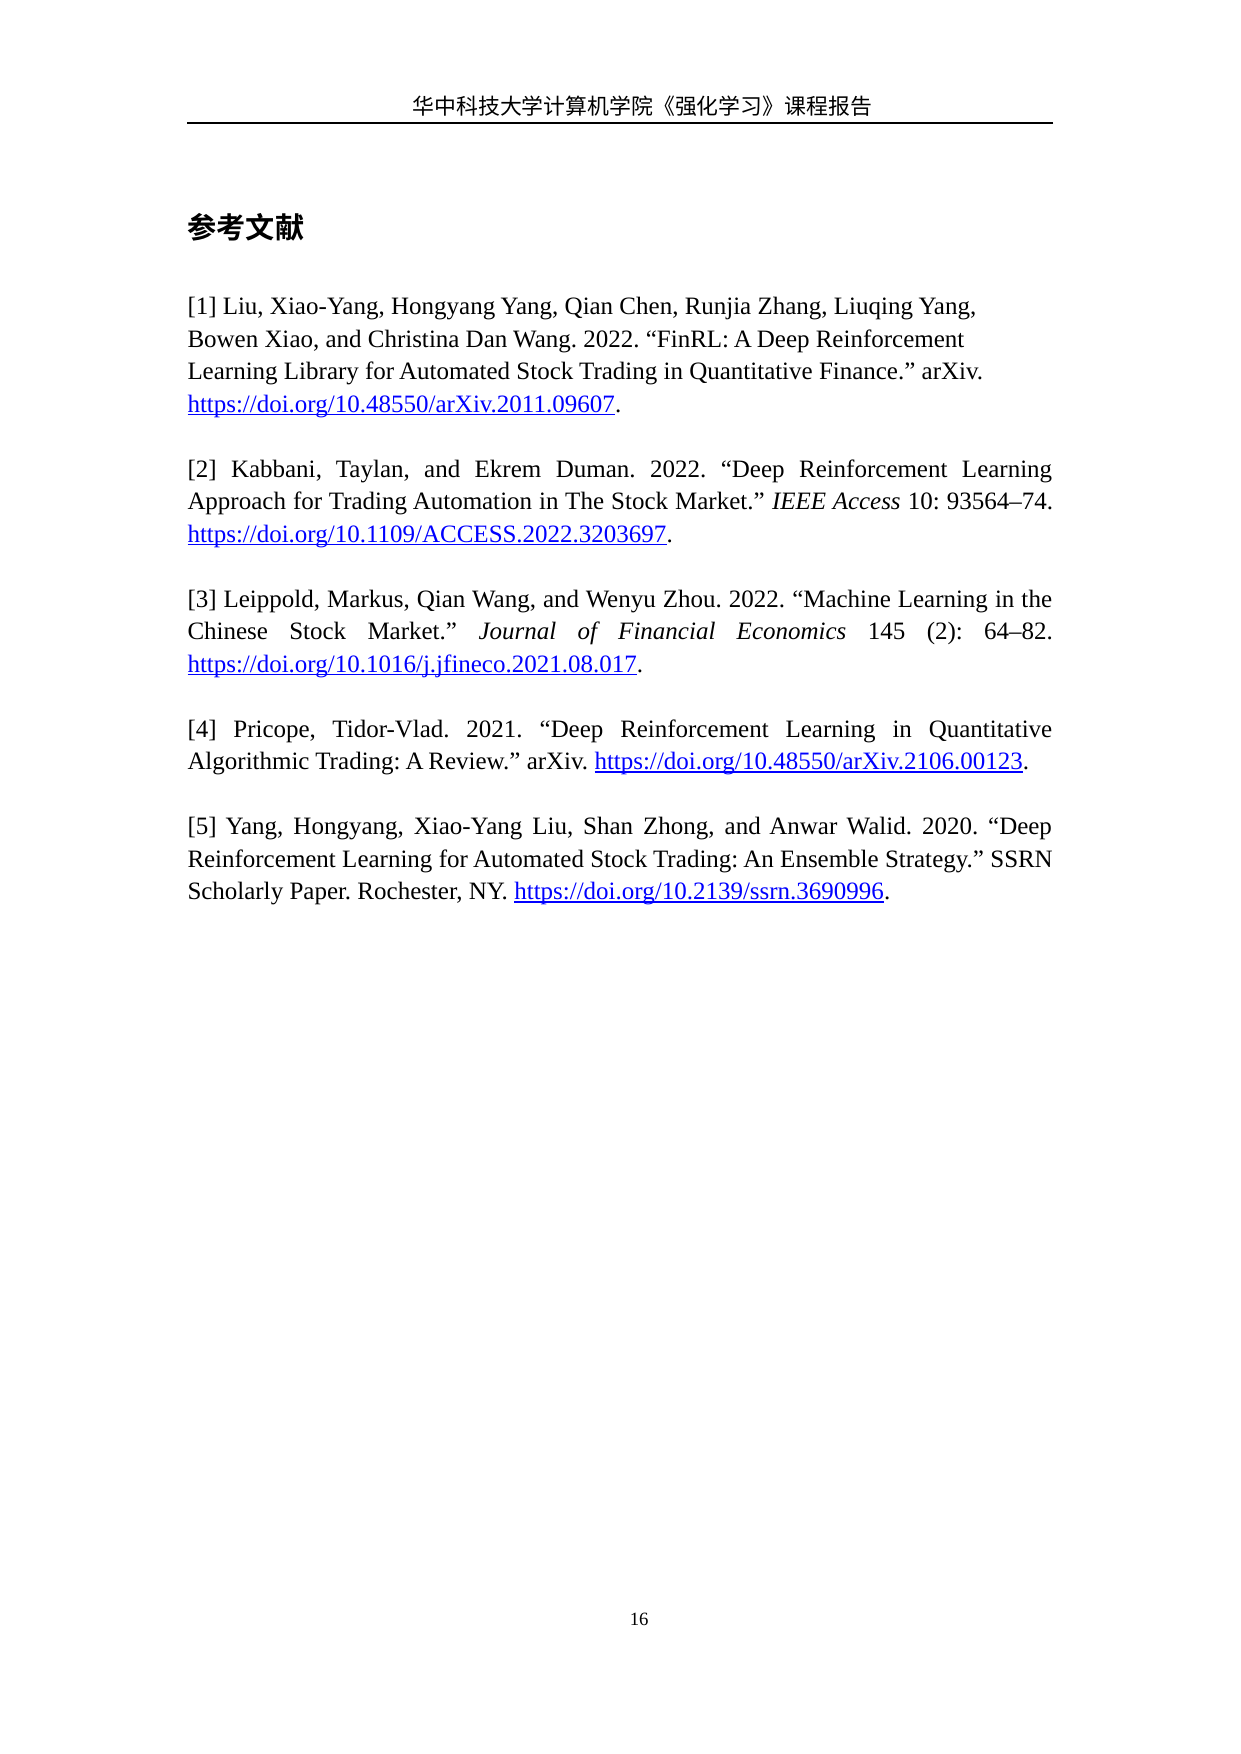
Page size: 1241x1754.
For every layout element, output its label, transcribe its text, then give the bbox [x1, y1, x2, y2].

subtitle 参考文献 [187, 193, 1053, 258]
text [4] Pricope, Tidor-Vlad. 2021. “Deep Reinforcement Learning in Quantitative Algorithmic Trading: A Review.” arXiv. https://doi.org/10.48550/arXiv.2106.00123. [187, 712, 1053, 777]
text [3] Leippold, Markus, Qian Wang, and Wenyu Zhou. 2022. “Machine Learning in the Chinese Stock Market.” Journal of Financial Economics 145 (2): 64–82. https://doi.org/10.1016/j.jfineco.2021.08.017. [187, 582, 1053, 679]
text [5] Yang, Hongyang, Xiao-Yang Liu, Shan Zhong, and Anwar Walid. 2020. “Deep Reinforcement Learning for Automated Stock Trading: An Ensemble Strategy.” SSRN Scholarly Paper. Rochester, NY. https://doi.org/10.2139/ssrn.3690996. [187, 809, 1053, 907]
text [1] Liu, Xiao-Yang, Hongyang Yang, Qian Chen, Runjia Zhang, Liuqing Yang, Bowen Xiao, and Christina Dan Wang. 2022. “FinRL: A Deep Reinforcement Learning Library for Automated Stock Trading in Quantitative Finance.” arXiv. https://doi.org/10.48550/arXiv.2011.09607. [187, 289, 1053, 419]
text [2] Kabbani, Taylan, and Ekrem Duman. 2022. “Deep Reinforcement Learning Approach for Trading Automation in The Stock Market.” IEEE Access 10: 93564–74. https://doi.org/10.1109/ACCESS.2022.3203697. [187, 452, 1053, 549]
